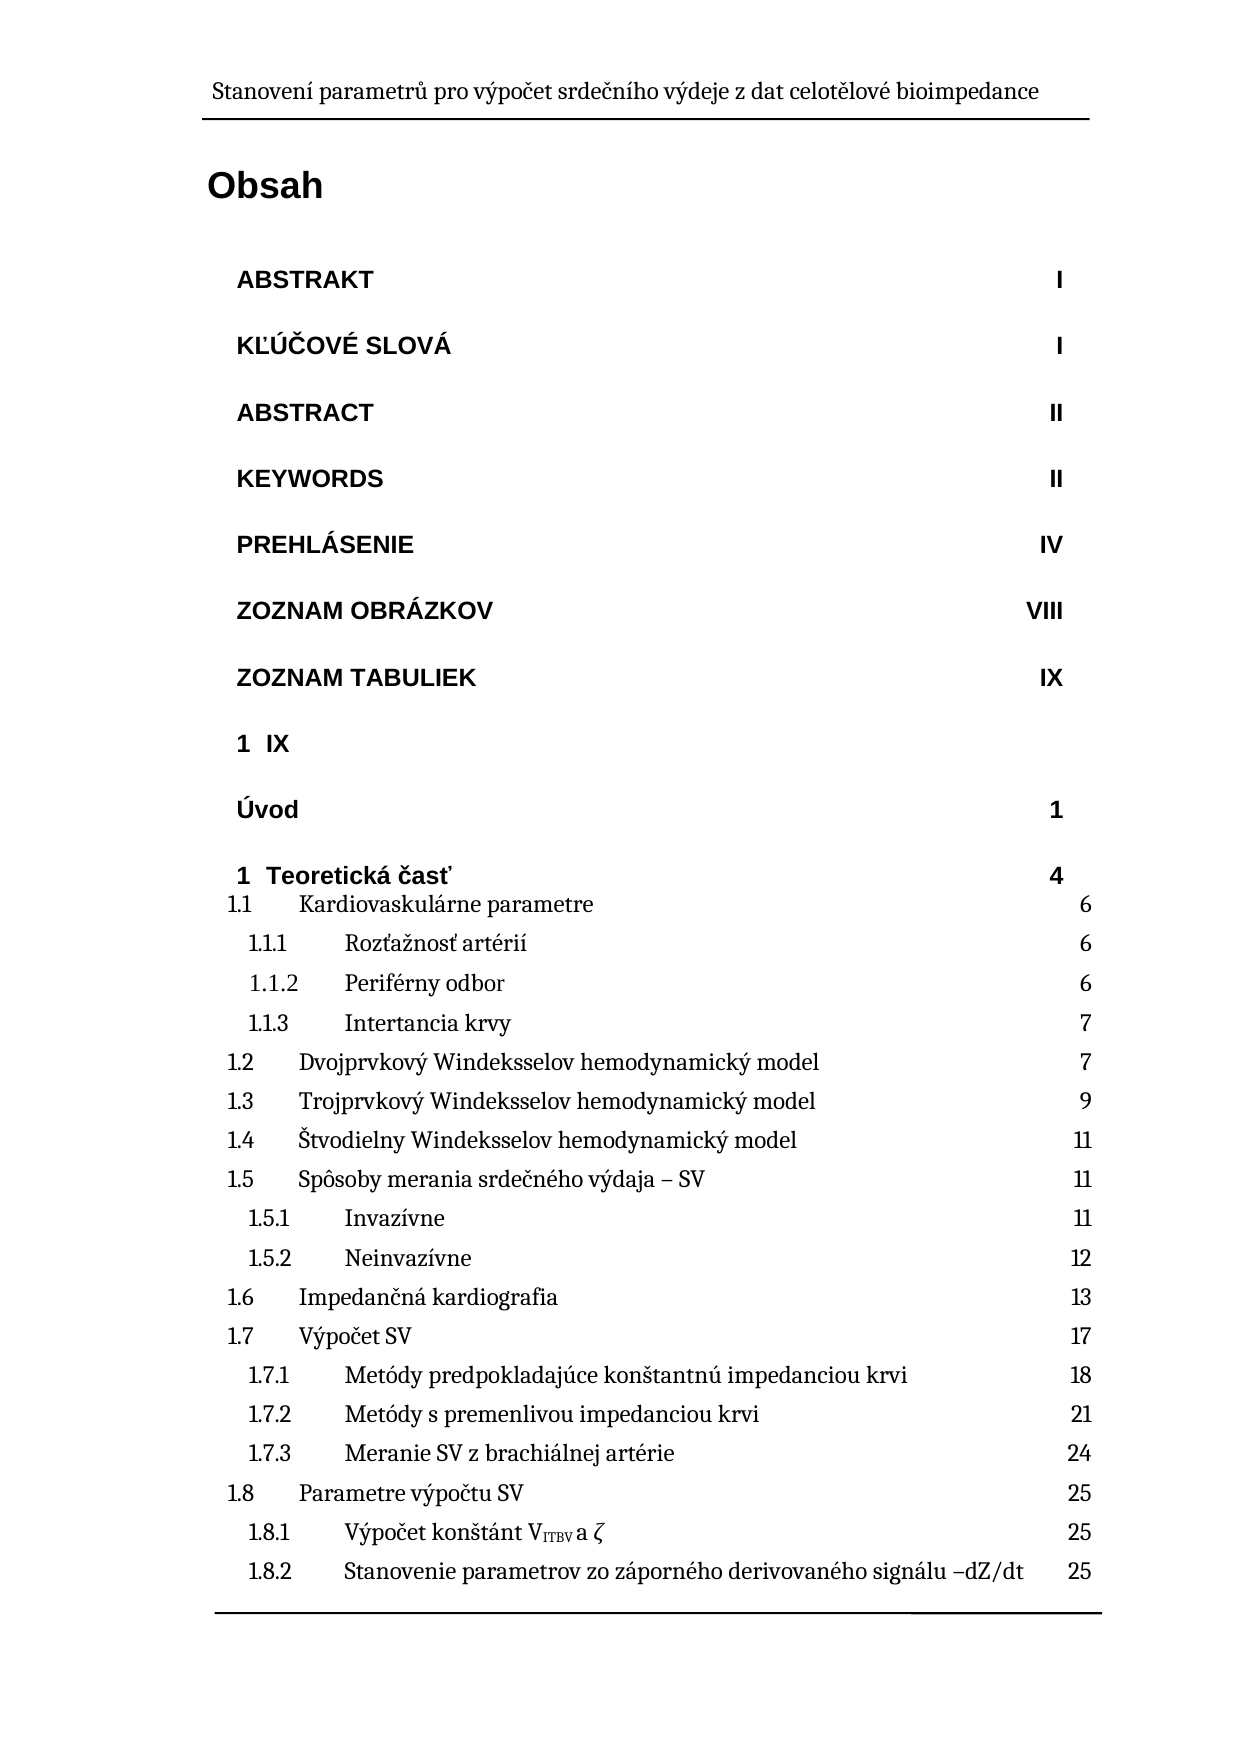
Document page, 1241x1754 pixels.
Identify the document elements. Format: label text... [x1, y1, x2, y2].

text 1.5 Spôsoby merania srdečného výdaja – SV 11 [228, 1165, 1092, 1194]
text 1.5.2 Neinvazívne 12 [248, 1243, 1092, 1272]
text 1.7.1 Metódy predpokladajúce konštantnú impedanciou krvi 18 [248, 1361, 1092, 1390]
text ZOZNAM TABULIEK IX [236, 663, 1092, 691]
text 1.7.2 Metódy s premenlivou impedanciou krvi 21 [248, 1400, 1092, 1429]
text 1.1.3 Intertancia krvy 7 [248, 1008, 1092, 1037]
text 1.8.1 Výpočet konštánt VITBV a 25 [248, 1518, 1092, 1546]
text 1.1.1 Rozťažnosť artérií 6 [248, 929, 1092, 958]
text ABSTRAKT I [236, 265, 1092, 294]
text KĽÚČOVÉ SLOVÁ I [236, 331, 1092, 360]
text KEYWORDS II [236, 464, 1092, 493]
text 1 IX [236, 729, 1092, 758]
text 1.8.2 Stanovenie parametrov zo záporného derivovaného signálu –dZ/dt 25 [248, 1557, 1092, 1586]
text 1.1 Kardiovaskulárne parametre 6 [228, 890, 1092, 919]
text 1.5.1 Invazívne 11 [248, 1204, 1092, 1233]
text ABSTRACT II [236, 398, 1092, 426]
text Úvod 1 [236, 795, 1092, 824]
text Obsah [207, 163, 1092, 206]
text 1.4 Štvodielny Windeksselov hemodynamický model 11 [228, 1126, 1092, 1155]
text 1.7.3 Meranie SV z brachiálnej artérie 24 [248, 1439, 1092, 1468]
text ZOZNAM OBRÁZKOV VIII [236, 596, 1092, 625]
text PREHLÁSENIE IV [236, 530, 1092, 559]
text 1.8 Parametre výpočtu SV 25 [228, 1478, 1092, 1507]
text 1 Teoretická časť 4 [236, 861, 1092, 890]
text 1.2 Dvojprvkový Windeksselov hemodynamický model 7 [228, 1048, 1092, 1076]
text 1.7 Výpočet SV 17 [228, 1322, 1092, 1351]
text 1.1.2 Periférny odbor 6 [248, 968, 1092, 998]
text 1.3 Trojprvkový Windeksselov hemodynamický model 9 [228, 1087, 1092, 1116]
text 1.6 Impedančná kardiografia 13 [228, 1283, 1092, 1311]
